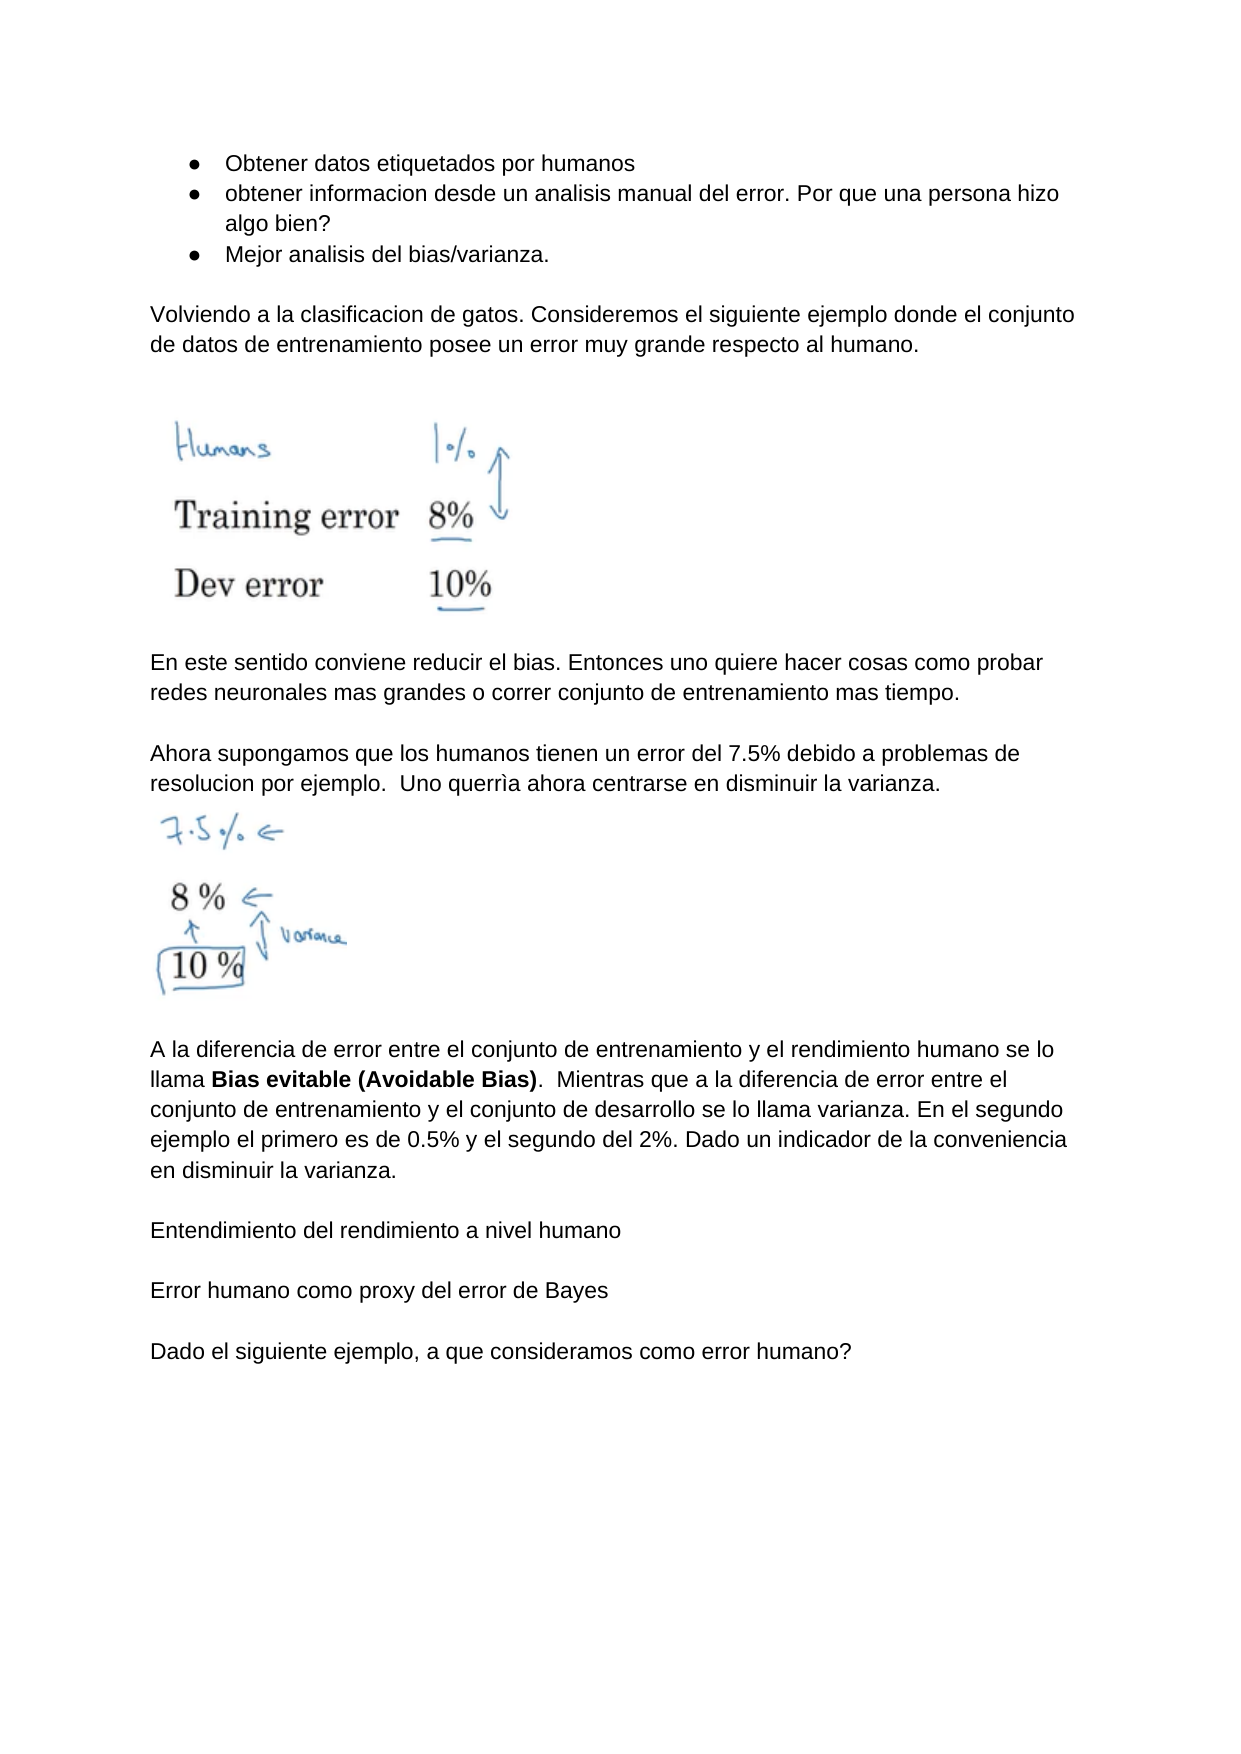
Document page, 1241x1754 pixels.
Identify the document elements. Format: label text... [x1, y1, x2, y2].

text Error humano como proxy del error de Bayes [150, 1277, 1090, 1304]
list obtener informacion desde un analisis manual del error. Por que una persona hizo algo bien? [187, 180, 1090, 237]
list Mejor analisis del bias/varianza. [187, 241, 1090, 267]
text Volviendo a la clasificacion de gatos. Consideremos el siguiente ejemplo donde el conjunto de datos de entrenamiento posee un error muy grande respecto al humano. [150, 301, 1090, 358]
text Ahora supongamos que los humanos tienen un error del 7.5% debido a problemas de resolucion por ejemplo. Uno querrìa ahora centrarse en disminuir la varianza. [150, 740, 1090, 796]
picture [150, 800, 347, 1002]
list Obtener datos etiquetados por humanos [187, 150, 1090, 176]
text Entendimiento del rendimiento a nivel humano [150, 1217, 1090, 1243]
text A la diferencia de error entre el conjunto de entrenamiento y el rendimiento humano se lo llama Bias evitable (Avoidable Bias). Mientras que a la diferencia de error entre el conjunto de entrenamiento y el conjunto de desarrollo se lo llama varianza. En el segundo ejemplo el primero es de 0.5% y el segundo del 2%. Dado un indicador de la conveniencia en disminuir la varianza. [150, 1036, 1090, 1183]
picture [150, 391, 522, 616]
text Dado el siguiente ejemplo, a que consideramos como error humano? [150, 1338, 1090, 1364]
text En este sentido conviene reducir el bias. Entonces uno quiere hacer cosas como probar redes neuronales mas grandes o correr conjunto de entrenamiento mas tiempo. [150, 649, 1090, 706]
